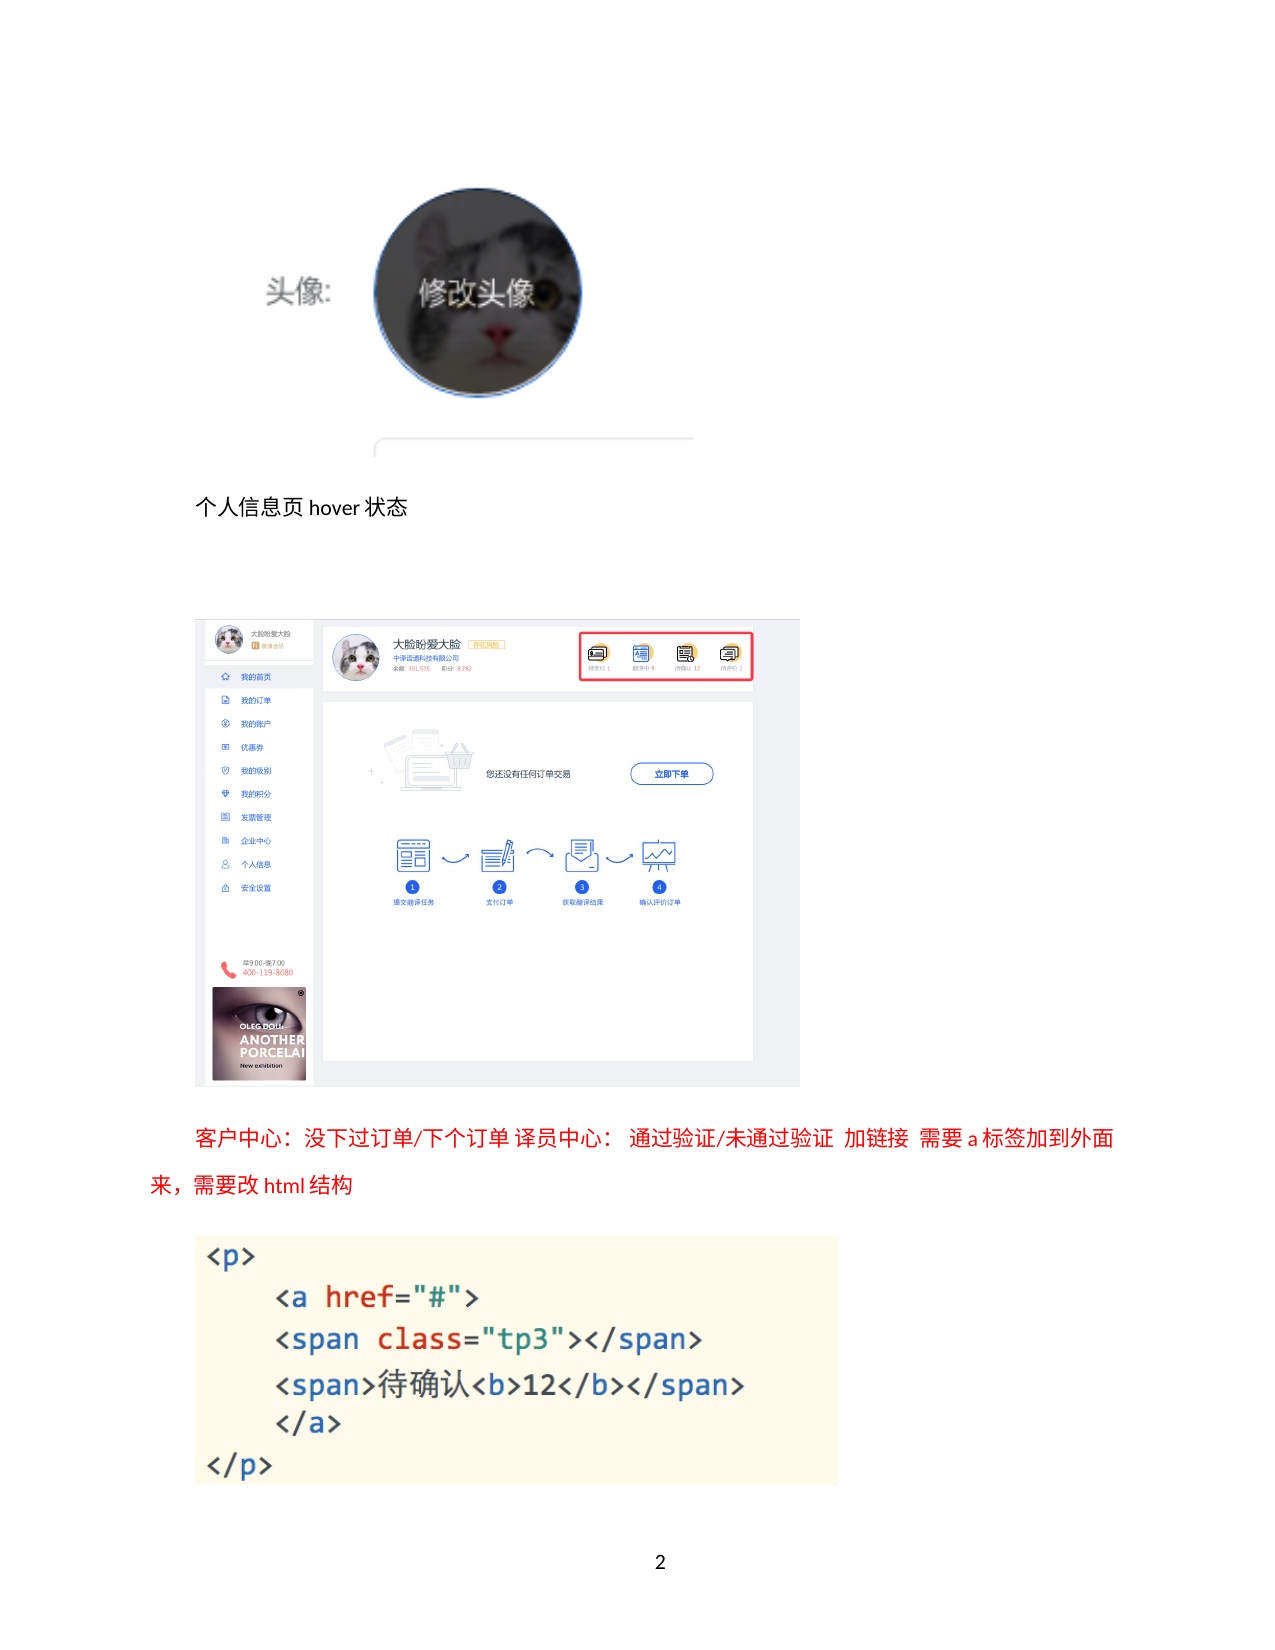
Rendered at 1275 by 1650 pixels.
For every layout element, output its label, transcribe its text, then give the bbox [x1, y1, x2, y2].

picture [195, 619, 800, 1087]
text 个人信息页hover状态 [150, 490, 1125, 522]
text 客户中心：没下过订单/下个订单 译员中心： 通过验证/未通过验证 加链接 需要a标签加到外面来，需要改html结构 [150, 1121, 1125, 1200]
picture [195, 150, 693, 457]
picture [195, 1236, 839, 1485]
